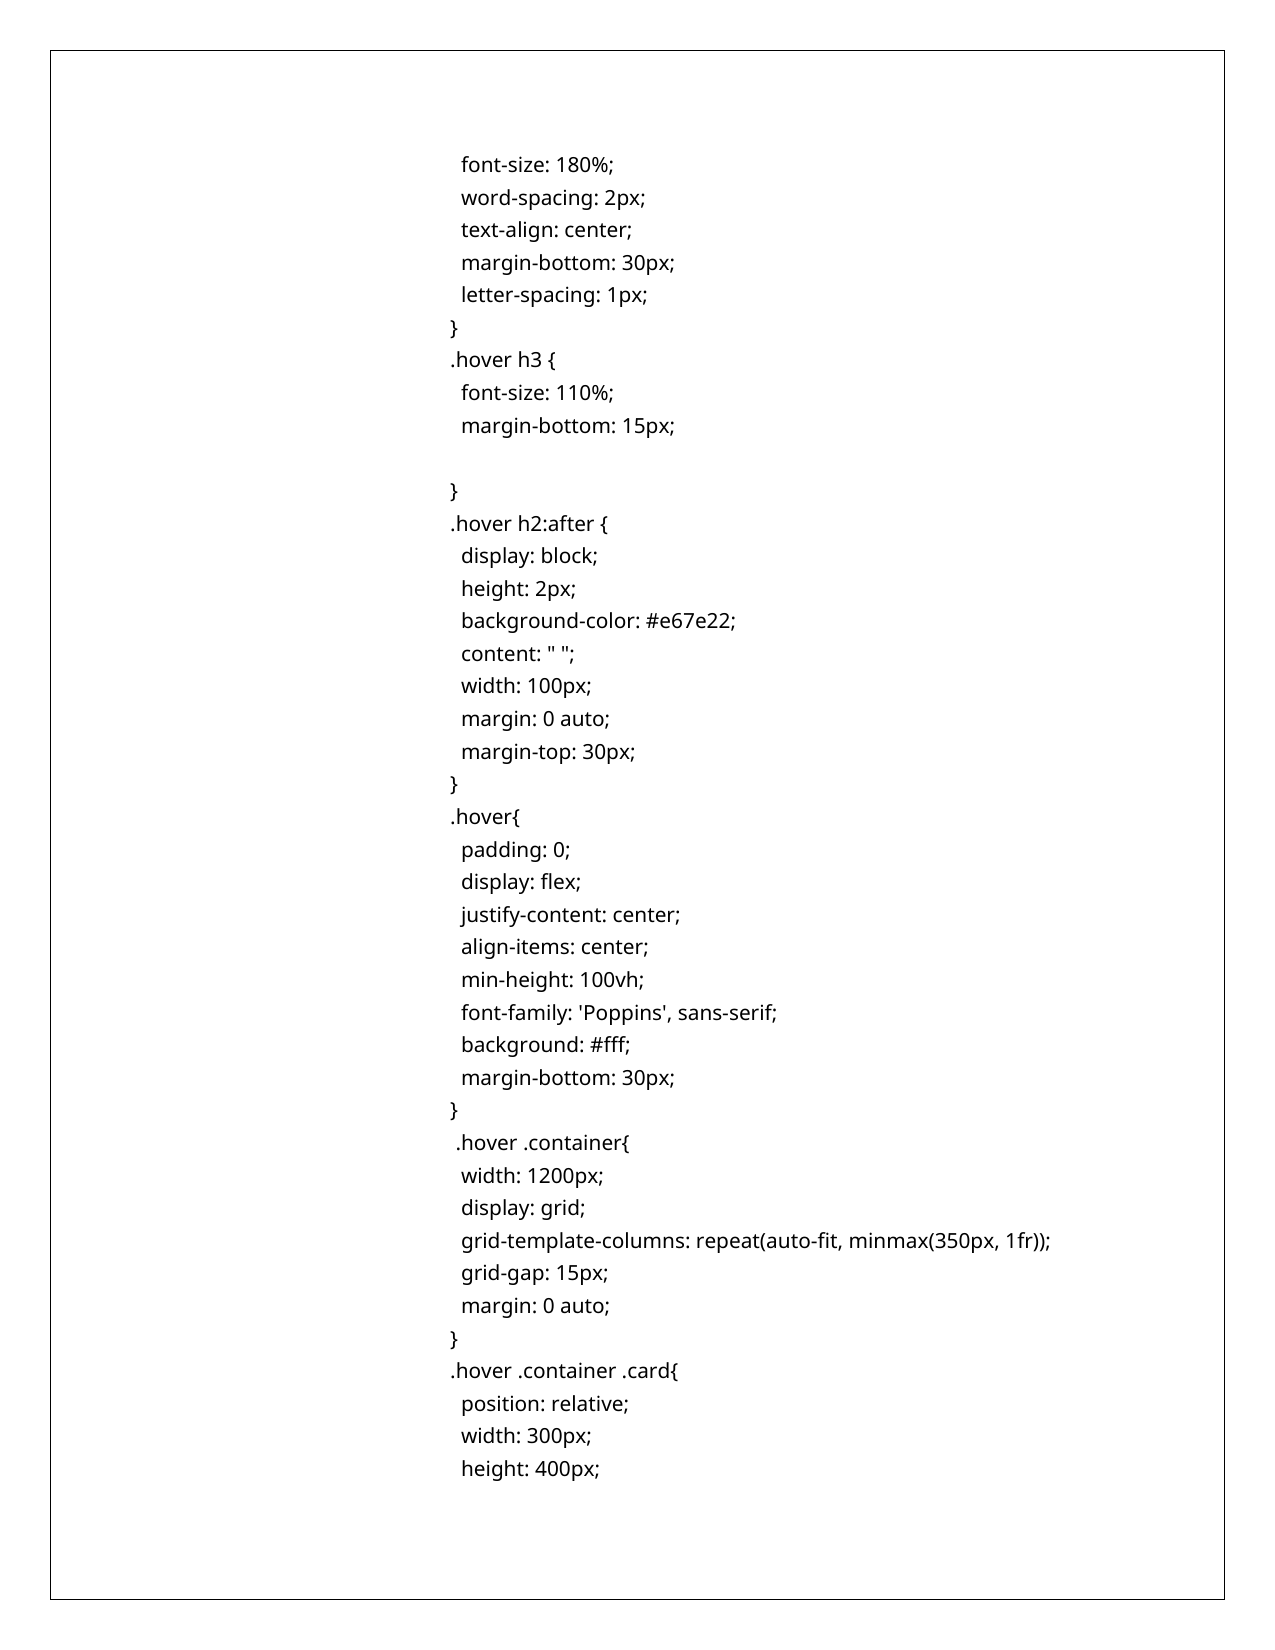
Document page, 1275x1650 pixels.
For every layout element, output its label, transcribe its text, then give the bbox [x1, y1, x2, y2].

list height: 2px; [450, 574, 1125, 602]
list .hover{ [450, 802, 1125, 831]
list position: relative; [450, 1389, 1125, 1417]
list display: flex; [450, 867, 1125, 896]
list } [450, 1096, 1125, 1124]
list grid-gap: 15px; [450, 1258, 1125, 1287]
list background: #fff; [450, 1030, 1125, 1059]
list justify-content: center; [450, 900, 1125, 928]
list } [450, 313, 1125, 341]
list } [450, 1324, 1125, 1352]
list min-height: 100vh; [450, 965, 1125, 993]
list word-spacing: 2px; [450, 183, 1125, 211]
list } [450, 769, 1125, 798]
list width: 100px; [450, 672, 1125, 700]
list font-size: 180%; [450, 150, 1125, 178]
list .hover h3 { [450, 346, 1125, 374]
list grid-template-columns: repeat(auto-fit, minmax(350px, 1fr)); [450, 1226, 1125, 1254]
list margin-bottom: 15px; [450, 411, 1125, 439]
list display: grid; [450, 1193, 1125, 1222]
list letter-spacing: 1px; [450, 280, 1125, 309]
list .hover .container .card{ [450, 1356, 1125, 1385]
list margin: 0 auto; [450, 704, 1125, 733]
list align-items: center; [450, 932, 1125, 961]
list height: 400px; [450, 1454, 1125, 1483]
list width: 1200px; [450, 1161, 1125, 1189]
list margin-top: 30px; [450, 737, 1125, 765]
list .hover h2:after { [450, 509, 1125, 537]
list font-size: 110%; [450, 378, 1125, 407]
list width: 300px; [450, 1422, 1125, 1450]
list margin-bottom: 30px; [450, 1063, 1125, 1091]
list content: " "; [450, 639, 1125, 667]
list padding: 0; [450, 835, 1125, 863]
list margin: 0 auto; [450, 1291, 1125, 1319]
list font-family: 'Poppins', sans-serif; [450, 998, 1125, 1026]
list display: block; [450, 541, 1125, 570]
list background-color: #e67e22; [450, 606, 1125, 635]
list .hover .container{ [450, 1128, 1125, 1157]
list text-align: center; [450, 215, 1125, 244]
list } [450, 476, 1125, 504]
list margin-bottom: 30px; [450, 248, 1125, 276]
